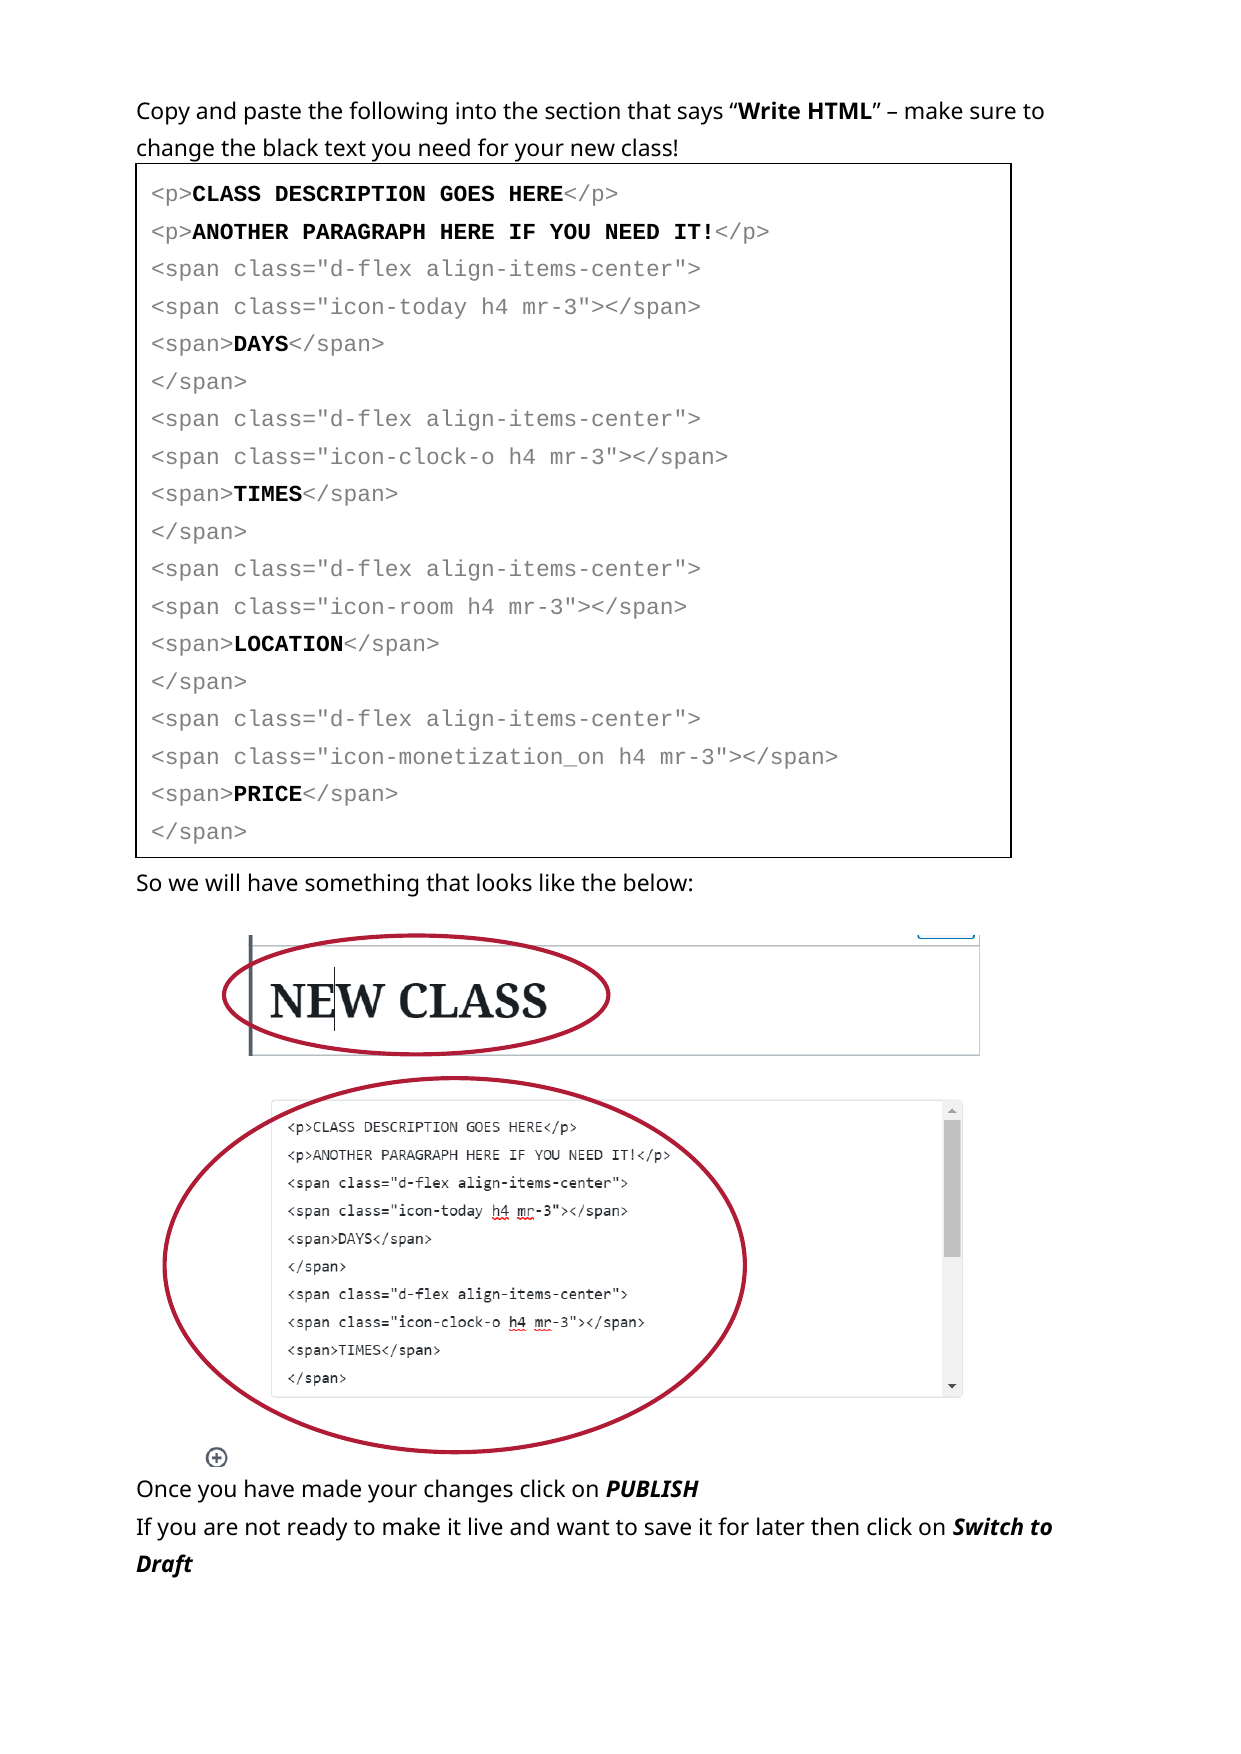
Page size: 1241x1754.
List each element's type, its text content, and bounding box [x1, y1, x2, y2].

text Copy and paste the following into the section that says “Write HTML” – make sure to change the black text you need for your new class! [136, 89, 1104, 164]
text Once you have made your changes click on PUBLISH [136, 1467, 1104, 1504]
picture [190, 935, 1050, 1467]
text If you are not ready to make it live and want to save it for later then click on Switch to Draft [136, 1504, 1104, 1579]
picture [190, 1081, 742, 1450]
picture [227, 938, 606, 1052]
text So we will have something that looks like the below: [136, 861, 1104, 898]
